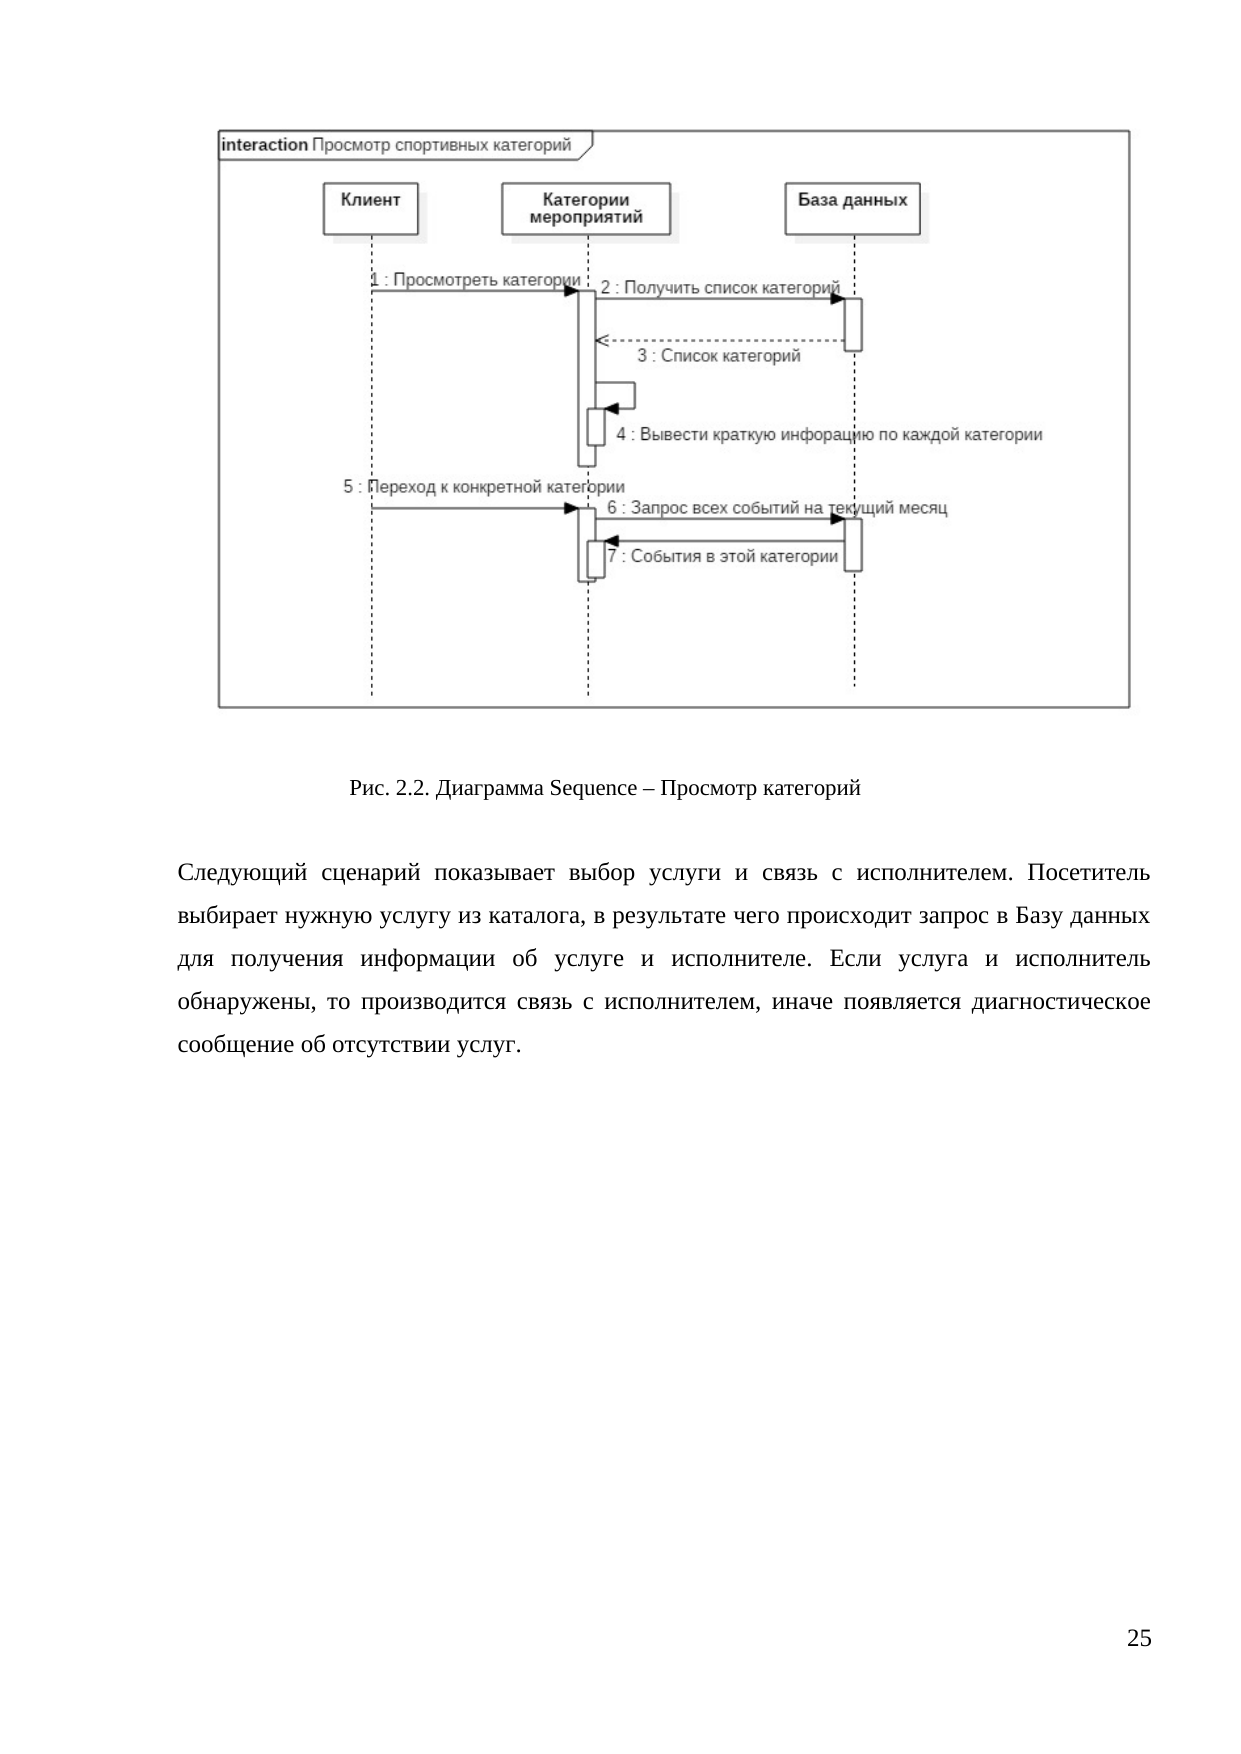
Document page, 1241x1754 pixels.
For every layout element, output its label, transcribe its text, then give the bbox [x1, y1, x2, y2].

text Следующий сценарий показывает выбор услуги и связь с исполнителем. Посетитель выбирает нужную услугу из каталога, в результате чего происходит запрос в Базу данных для получения информации об услуге и исполнителе. Если услуга и исполнитель обнаружены, то производится связь с исполнителем, иначе появляется диагностическое сообщение об отсутствии услуг. [177, 857, 1152, 1058]
text Рис. 2.2. Диаграмма Sequence – Просмотр категорий [29, 774, 1152, 801]
picture [206, 118, 1182, 760]
